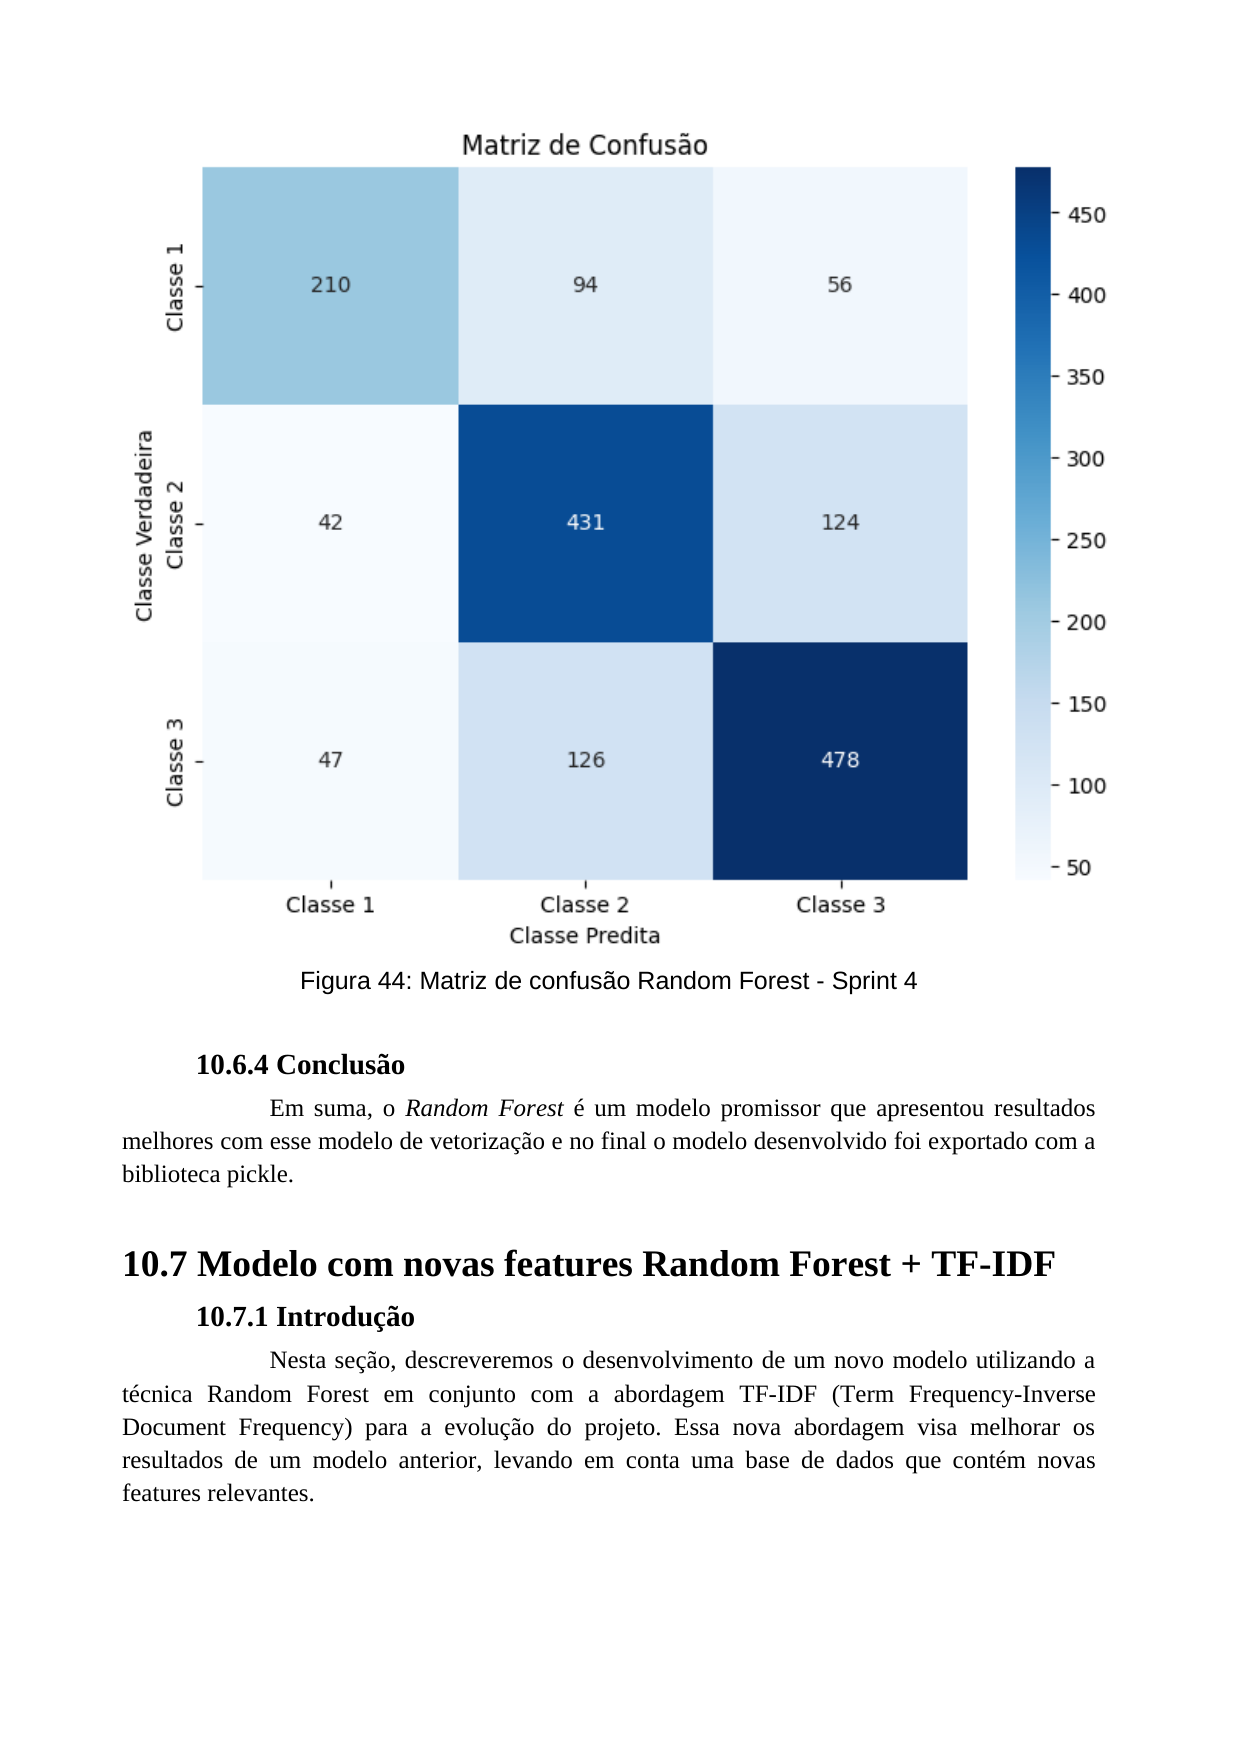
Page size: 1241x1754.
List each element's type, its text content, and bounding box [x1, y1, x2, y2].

subtitle 10.7 Modelo com novas features Random Forest + TF-IDF [122, 1242, 1096, 1285]
text Figura 44: Matriz de confusão Random Forest - Sprint 4 [122, 966, 1096, 995]
picture [121, 118, 1122, 962]
text Em suma, o Random Forest é um modelo promissor que apresentou resultados melhores com esse modelo de vetorização e no final o modelo desenvolvido foi exportado com a biblioteca pickle. [122, 1093, 1096, 1188]
text Nesta seção, descreveremos o desenvolvimento de um novo modelo utilizando a técnica Random Forest em conjunto com a abordagem TF-IDF (Term Frequency-Inverse Document Frequency) para a evolução do projeto. Essa nova abordagem visa melhorar os resultados de um modelo anterior, levando em conta uma base de dados que contém novas features relevantes. [122, 1346, 1096, 1506]
subtitle 10.7.1 Introdução [122, 1299, 1096, 1333]
subtitle 10.6.4 Conclusão [122, 1047, 1096, 1080]
